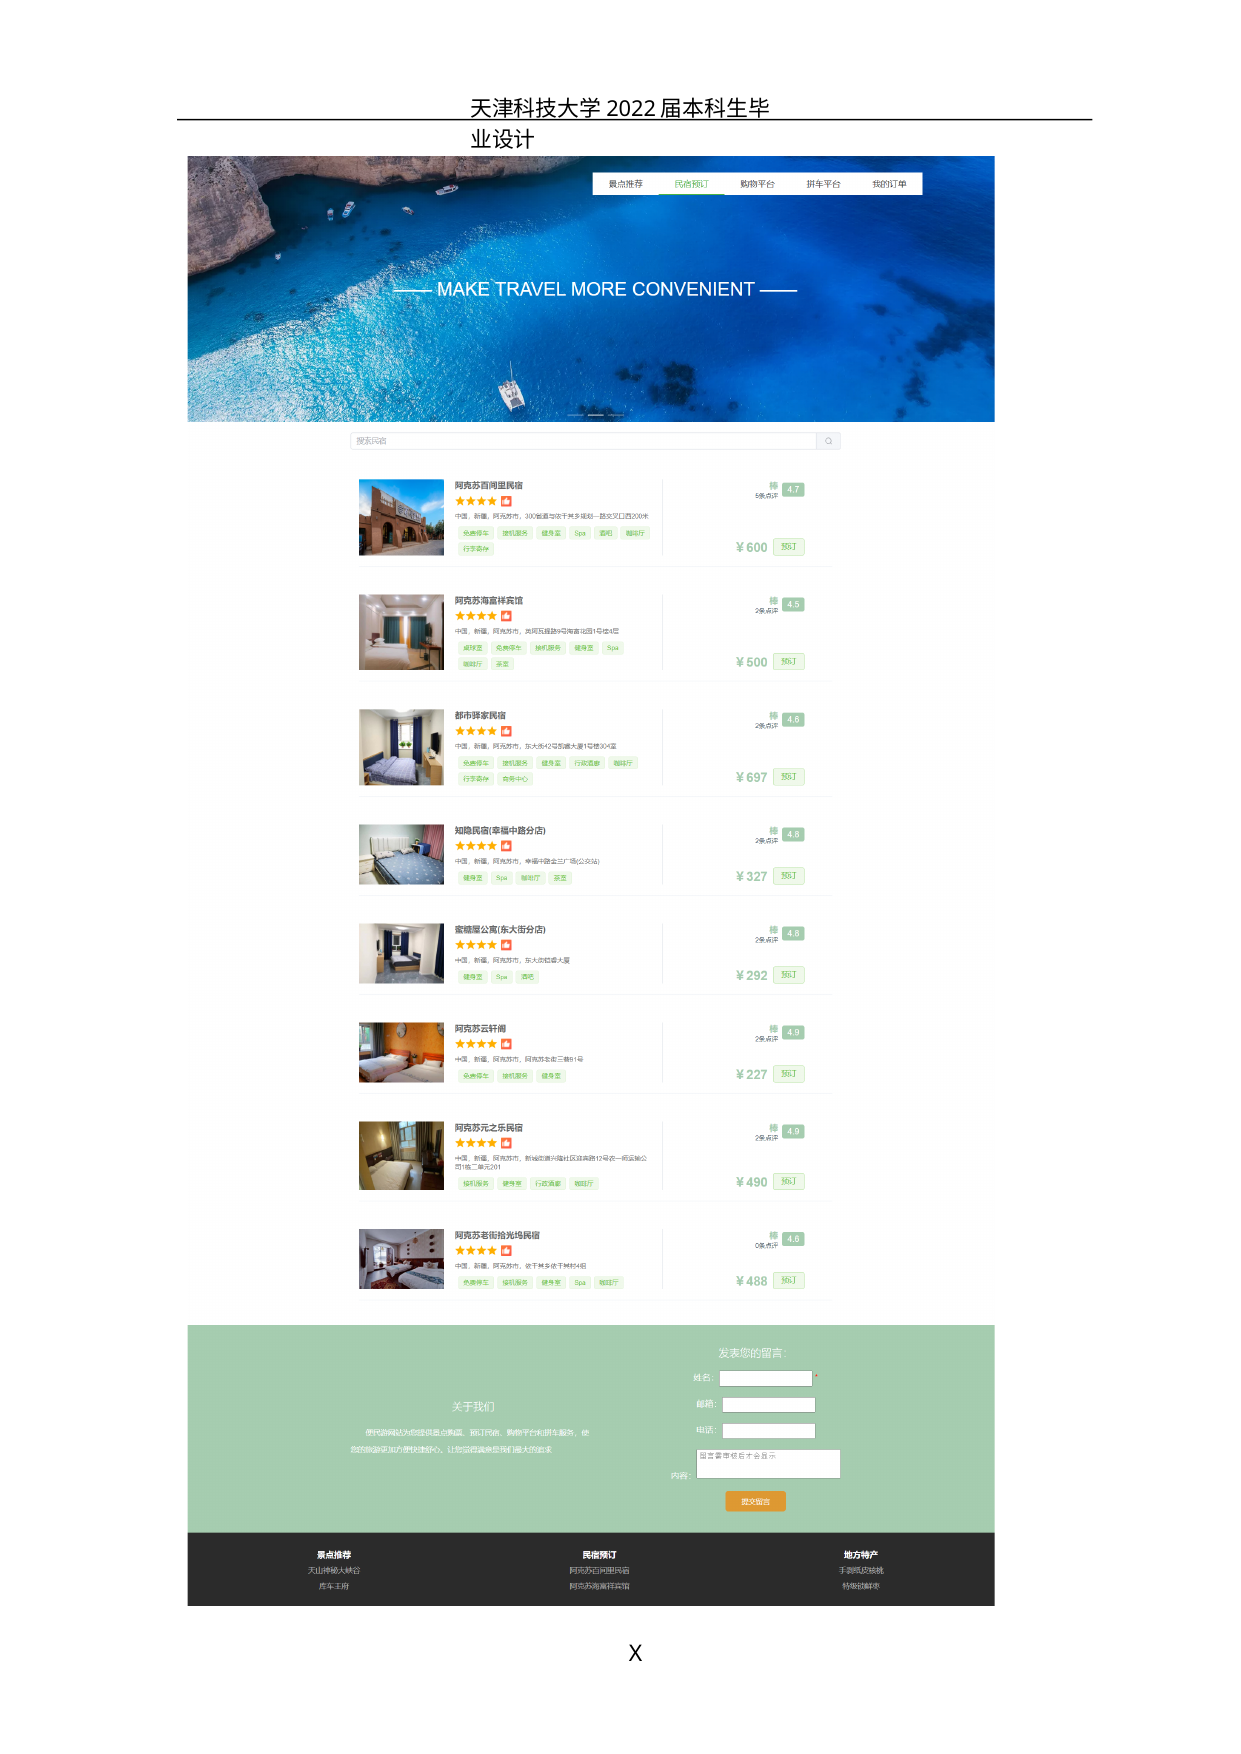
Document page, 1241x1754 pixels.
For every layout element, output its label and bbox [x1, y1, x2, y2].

picture [187, 156, 995, 1606]
picture [256, 311, 263, 322]
